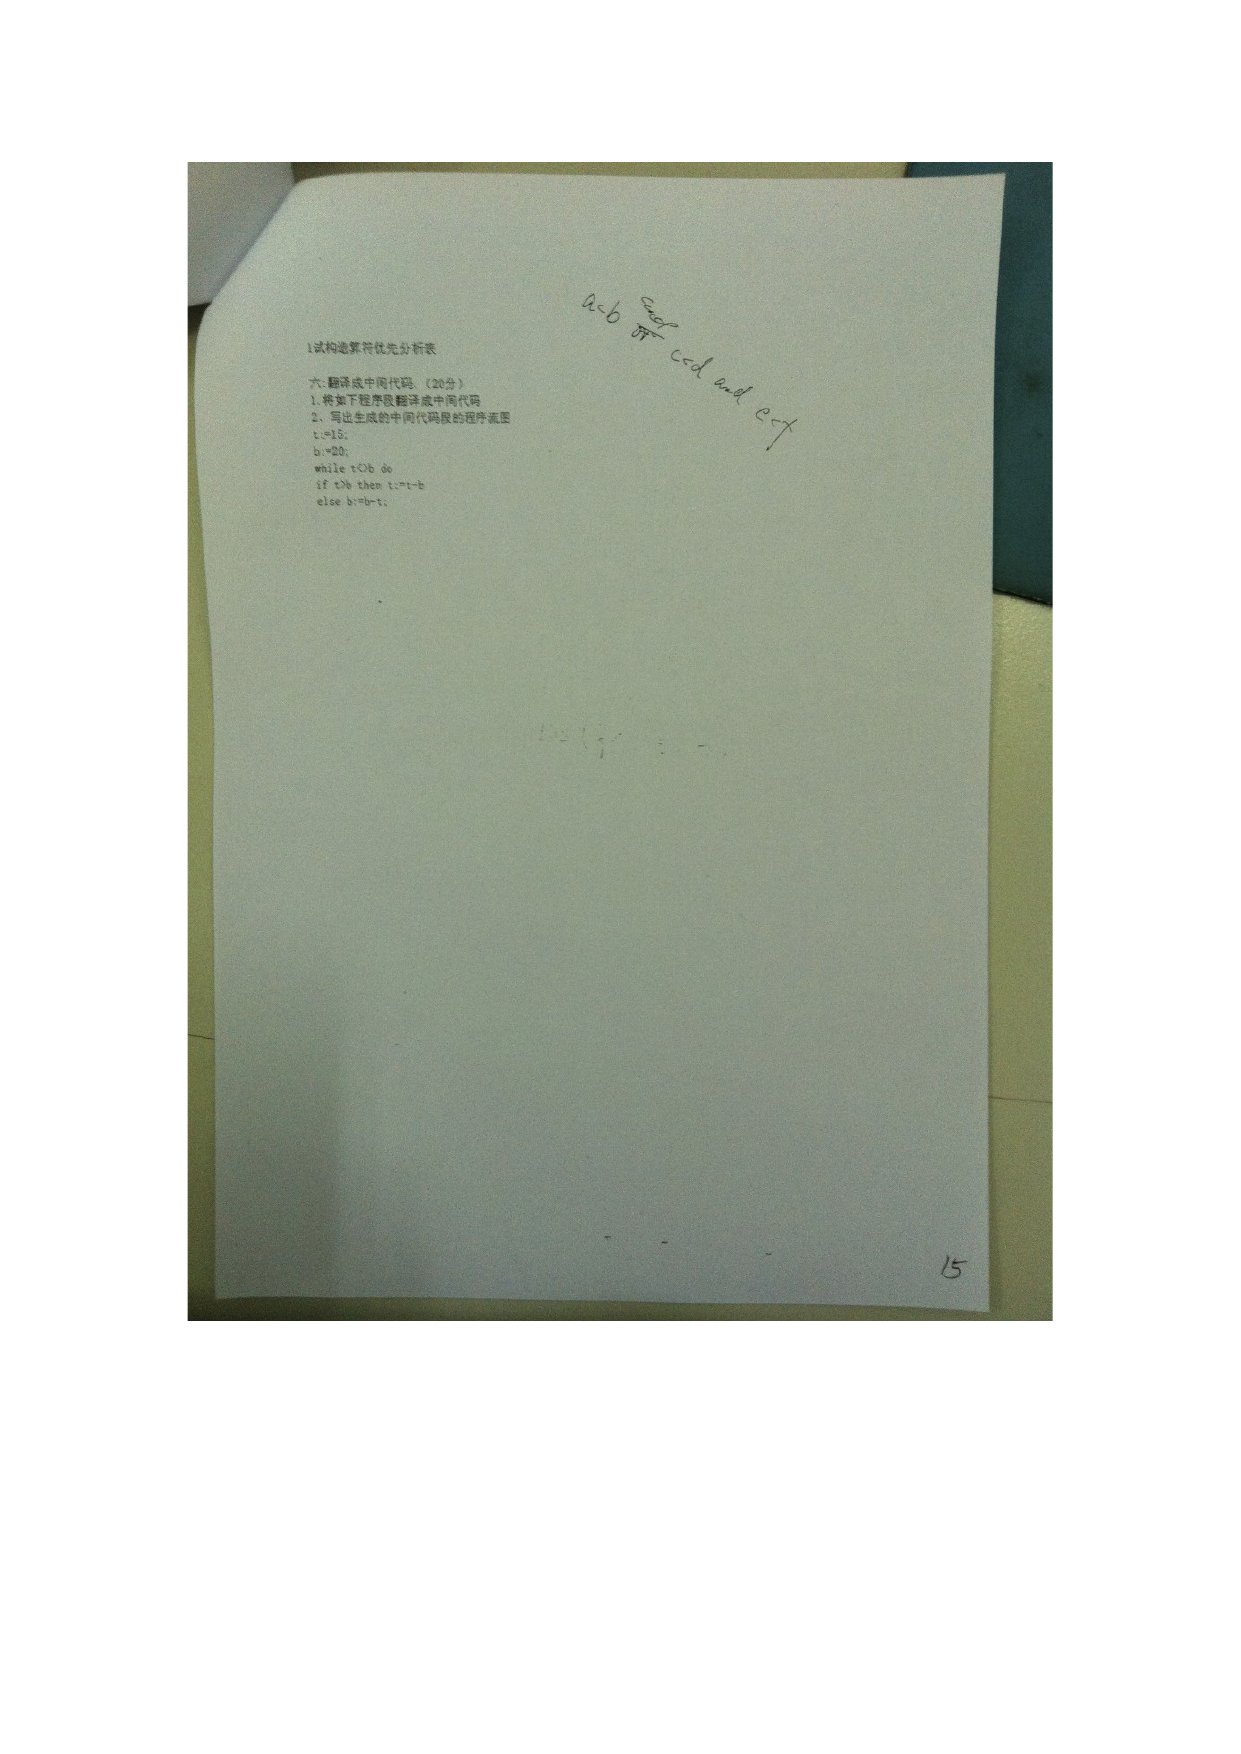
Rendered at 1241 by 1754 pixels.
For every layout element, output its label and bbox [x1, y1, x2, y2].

picture [187, 162, 1053, 1321]
